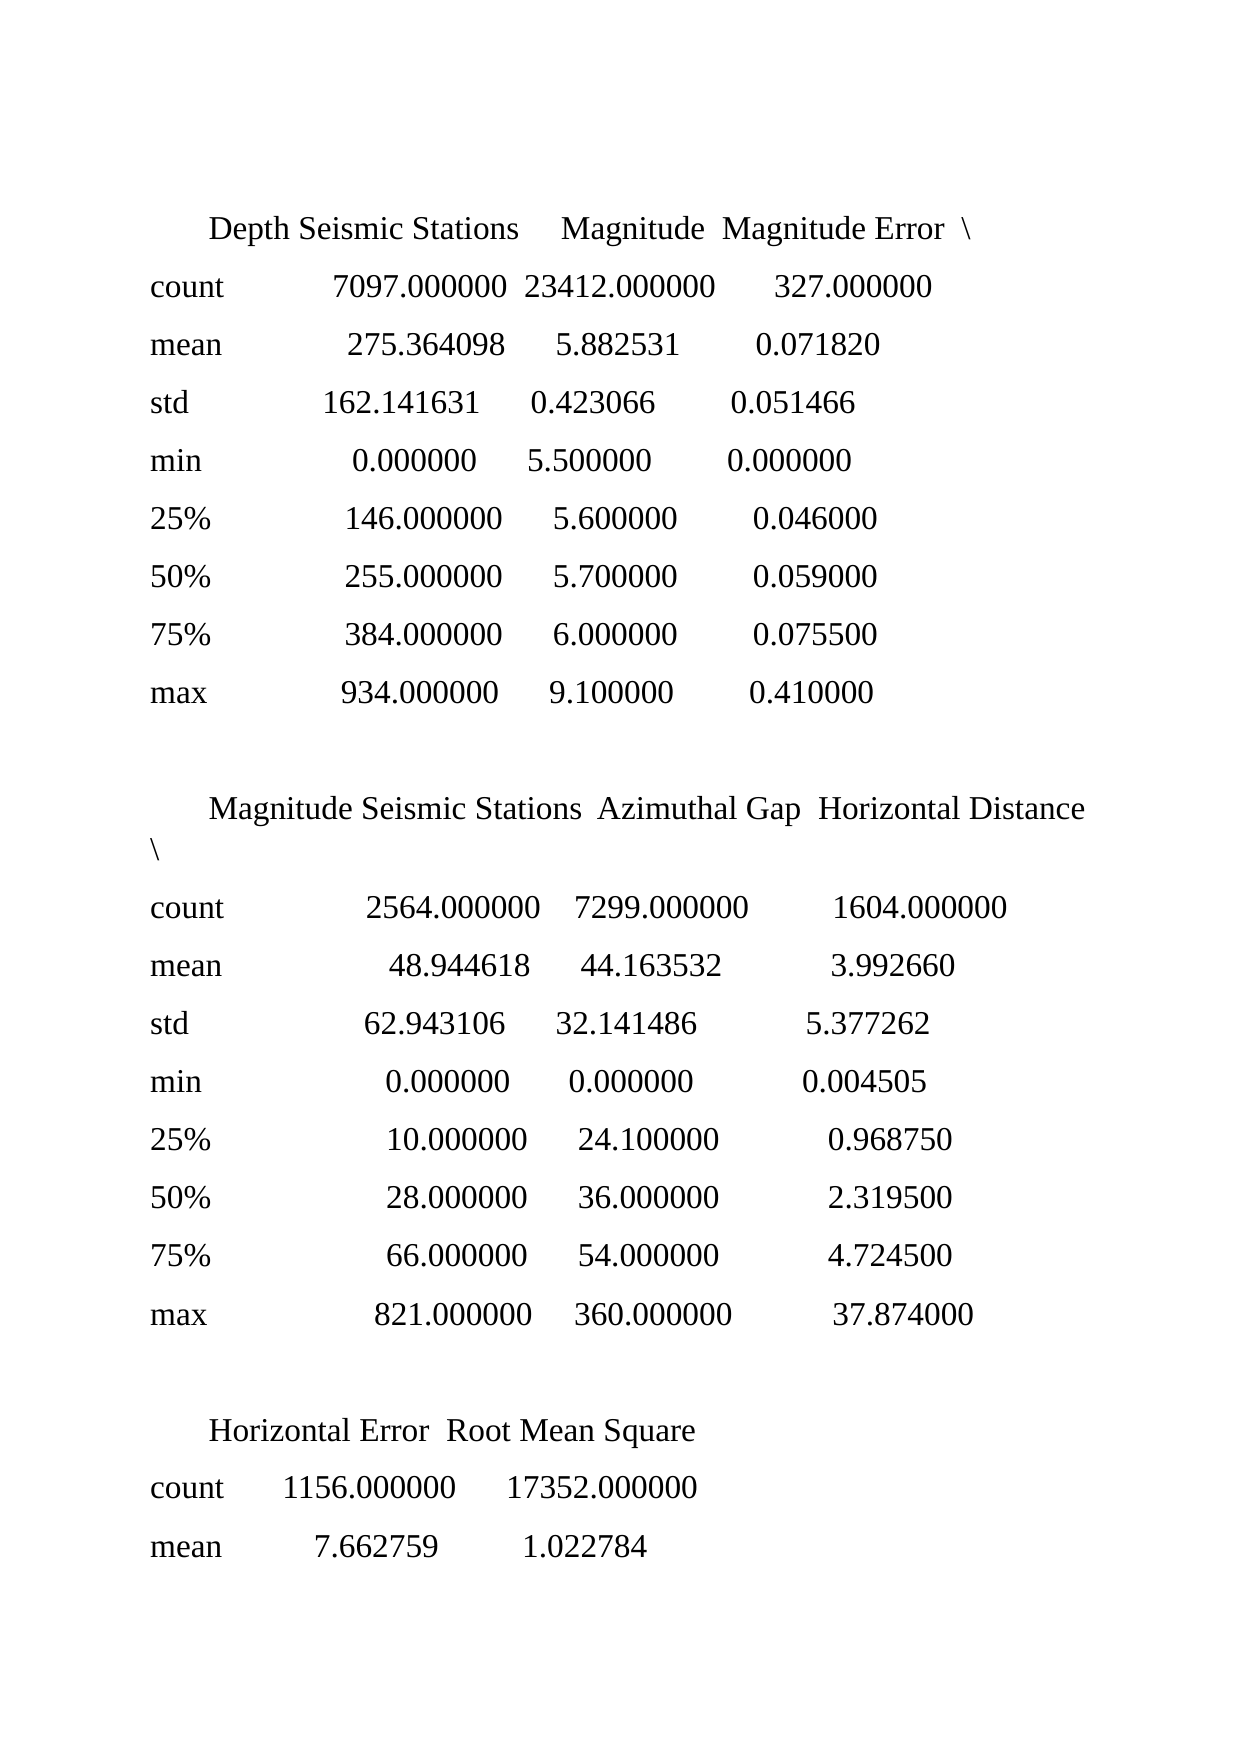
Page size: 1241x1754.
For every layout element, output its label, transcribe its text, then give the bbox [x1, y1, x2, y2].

text 75% 66.000000 54.000000 4.724500 [150, 1236, 1090, 1274]
text std 62.943106 32.141486 5.377262 [150, 1004, 1090, 1042]
text min 0.000000 5.500000 0.000000 [150, 440, 1090, 478]
text Magnitude Seismic Stations Azimuthal Gap Horizontal Distance \ [150, 788, 1090, 868]
text Depth Seismic Stations Magnitude Magnitude Error \ [150, 208, 1090, 246]
text Horizontal Error Root Mean Square [150, 1410, 1090, 1448]
text mean 275.364098 5.882531 0.071820 [150, 324, 1090, 362]
text mean 48.944618 44.163532 3.992660 [150, 946, 1090, 984]
text 50% 28.000000 36.000000 2.319500 [150, 1178, 1090, 1216]
text count 7097.000000 23412.000000 327.000000 [150, 266, 1090, 304]
text 75% 384.000000 6.000000 0.075500 [150, 614, 1090, 652]
text 25% 146.000000 5.600000 0.046000 [150, 498, 1090, 536]
text std 162.141631 0.423066 0.051466 [150, 382, 1090, 420]
text mean 7.662759 1.022784 [150, 1526, 1090, 1564]
text max 934.000000 9.100000 0.410000 [150, 672, 1090, 711]
text count 2564.000000 7299.000000 1604.000000 [150, 888, 1090, 926]
text 25% 10.000000 24.100000 0.968750 [150, 1120, 1090, 1158]
text count 1156.000000 17352.000000 [150, 1468, 1090, 1506]
text min 0.000000 0.000000 0.004505 [150, 1062, 1090, 1100]
text max 821.000000 360.000000 37.874000 [150, 1294, 1090, 1332]
text 50% 255.000000 5.700000 0.059000 [150, 556, 1090, 594]
